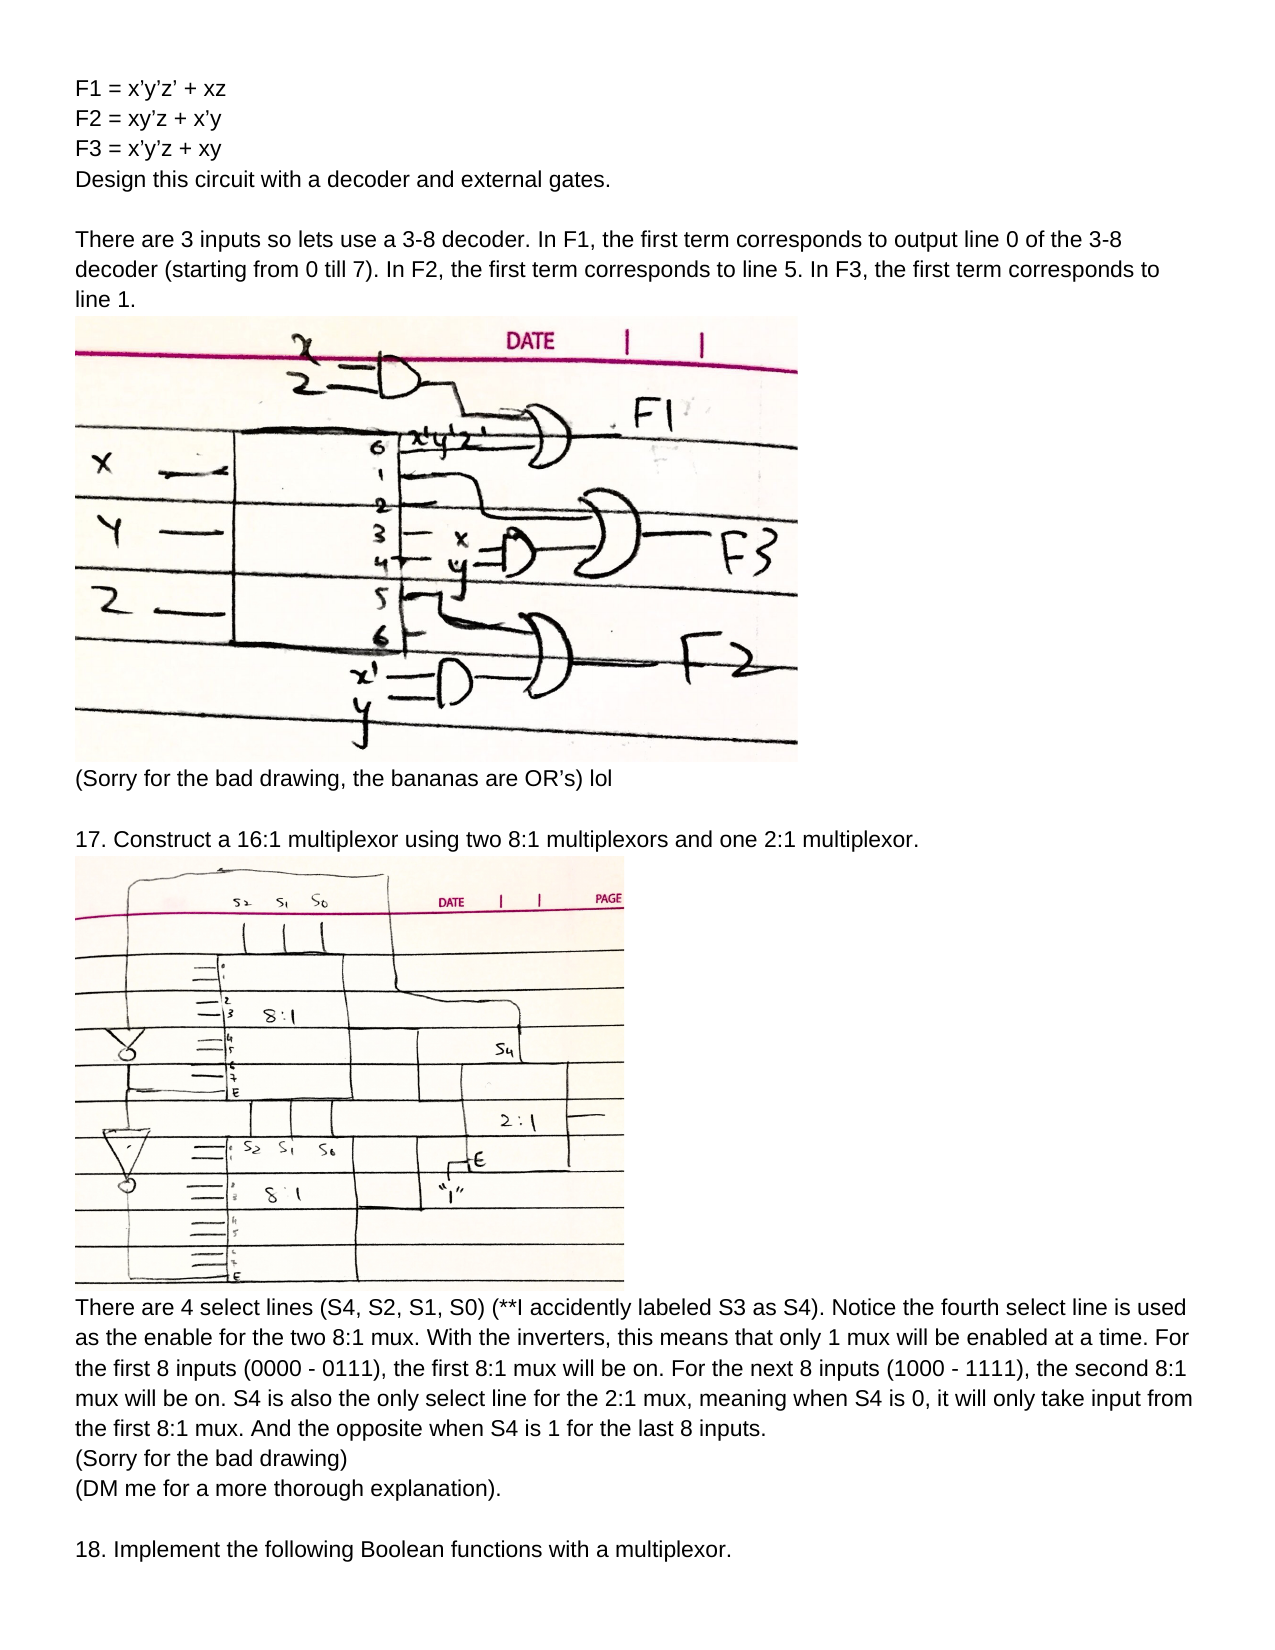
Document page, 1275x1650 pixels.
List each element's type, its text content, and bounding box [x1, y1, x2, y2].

text (Sorry for the bad drawing, the bananas are OR’s) lol [75, 765, 1200, 792]
text Design this circuit with a decoder and external gates. [75, 166, 1200, 192]
text 17. Construct a 16:1 multiplexor using two 8:1 multiplexors and one 2:1 multiplexor. [75, 826, 1200, 852]
text F3 = x’y’z + xy [75, 135, 1200, 162]
text There are 4 select lines (S4, S2, S1, S0) (**I accidently labeled S3 as S4). Notice the fourth select line is used as the enable for the two 8:1 mux. With the inverters, this means that only 1 mux will be enabled at a time. For the first 8 inputs (0000 - 0111), the first 8:1 mux will be on. For the next 8 inputs (1000 - 1111), the second 8:1 mux will be on. S4 is also the only select line for the 2:1 mux, meaning when S4 is 0, it will only take input from the first 8:1 mux. And the opposite when S4 is 1 for the last 8 inputs. [75, 1294, 1200, 1441]
text F1 = x’y’z’ + xz [75, 75, 1200, 101]
text 18. Implement the following Boolean functions with a multiplexor. [75, 1536, 1200, 1562]
text (Sorry for the bad drawing) [75, 1445, 1200, 1471]
text (DM me for a more thorough explanation). [75, 1475, 1200, 1502]
picture [75, 316, 798, 762]
text F2 = xy’z + x’y [75, 105, 1200, 132]
picture [75, 856, 625, 1291]
text There are 3 inputs so lets use a 3-8 decoder. In F1, the first term corresponds to output line 0 of the 3-8 decoder (starting from 0 till 7). In F2, the first term corresponds to line 5. In F3, the first term corresponds to line 1. [75, 226, 1200, 313]
